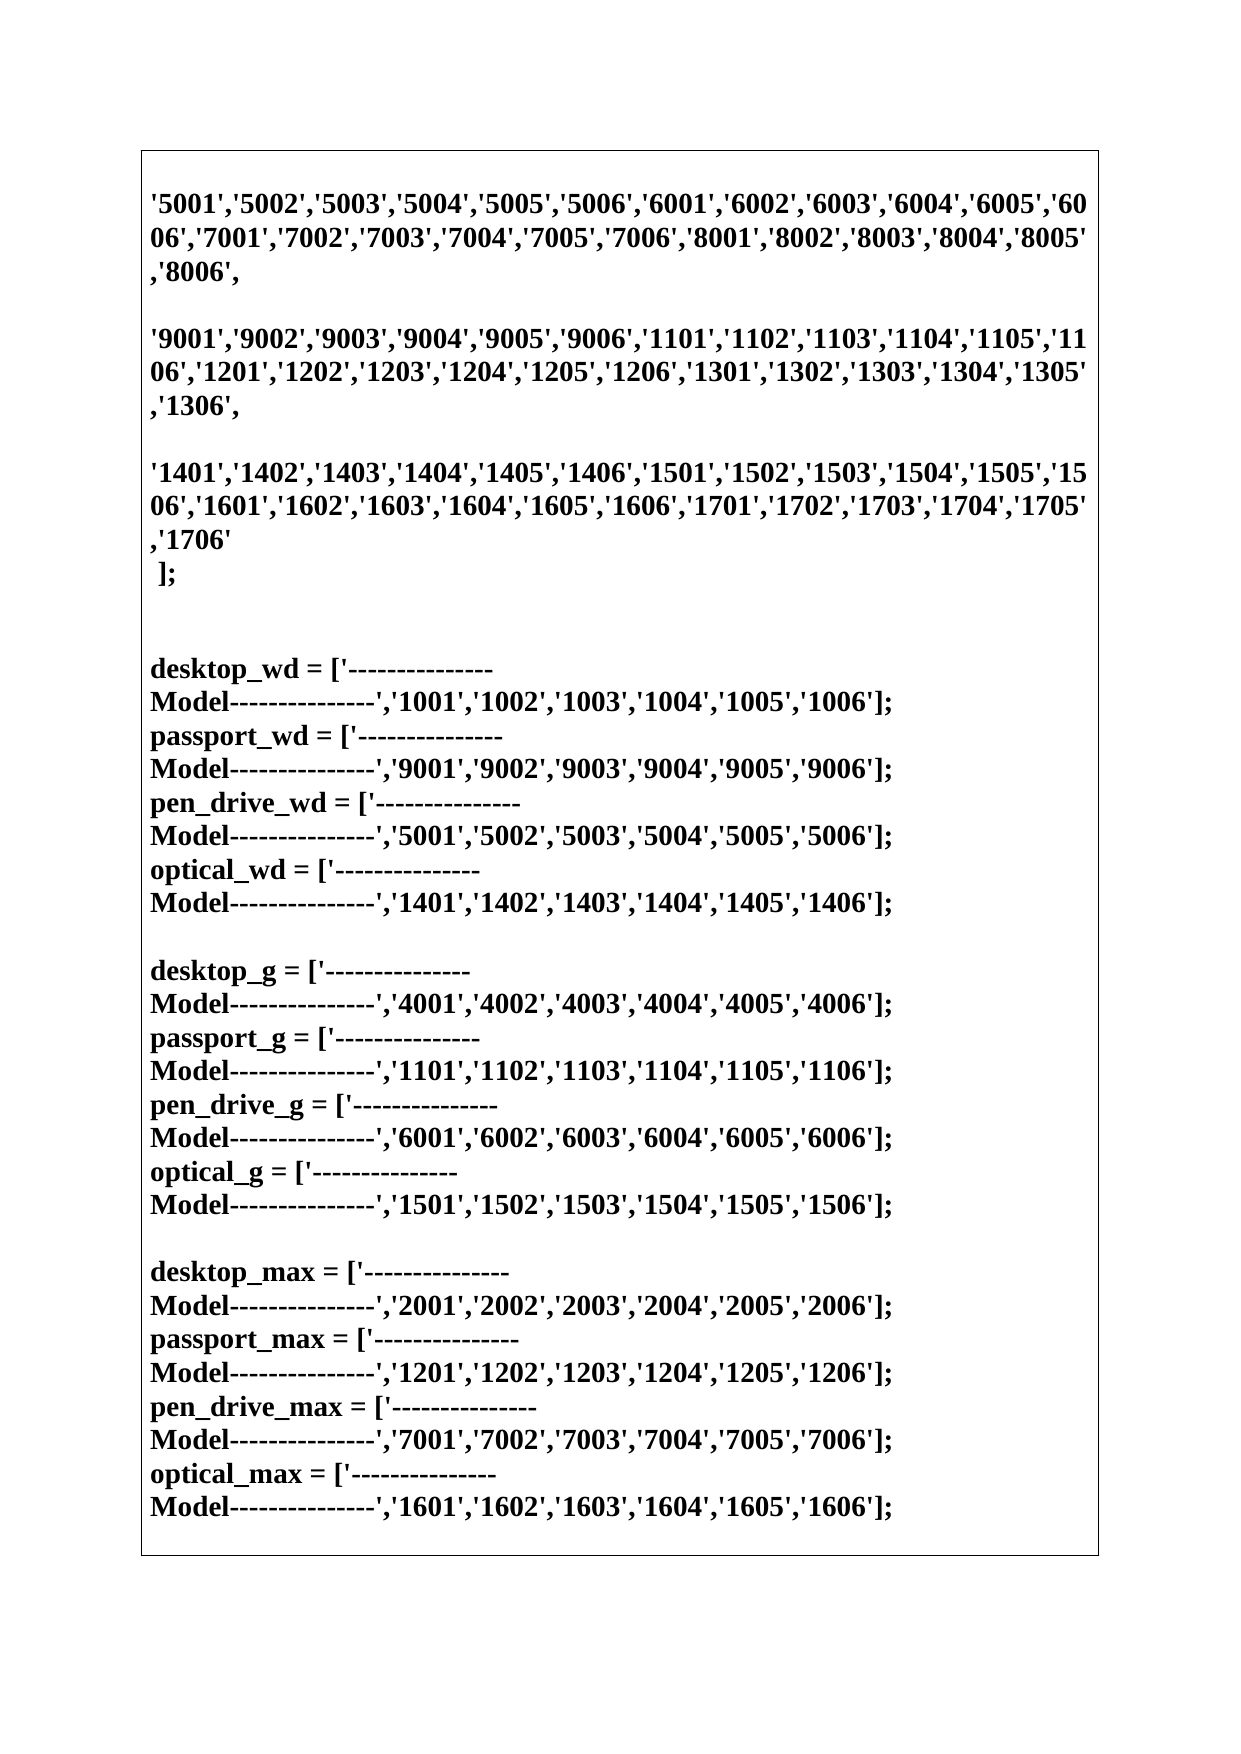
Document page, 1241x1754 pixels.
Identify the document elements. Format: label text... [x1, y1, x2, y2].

text pen_drive_wd = ['---------------Model---------------','5001','5002','5003','5004','5005','5006']; [150, 785, 1090, 852]
text '1401','1402','1403','1404','1405','1406','1501','1502','1503','1504','1505','1506','1601','1602','1603','1604','1605','1606','1701','1702','1703','1704','1705','1706' [150, 455, 1090, 556]
text desktop_max = ['---------------Model---------------','2001','2002','2003','2004','2005','2006']; [150, 1254, 1090, 1322]
text passport_max = ['---------------Model---------------','1201','1202','1203','1204','1205','1206']; [150, 1322, 1090, 1389]
text pen_drive_g = ['---------------Model---------------','6001','6002','6003','6004','6005','6006']; [150, 1087, 1090, 1154]
text desktop_wd = ['---------------Model---------------','1001','1002','1003','1004','1005','1006']; [150, 651, 1090, 718]
text desktop_g = ['---------------Model---------------','4001','4002','4003','4004','4005','4006']; [150, 953, 1090, 1020]
text optical_wd = ['---------------Model---------------','1401','1402','1403','1404','1405','1406']; [150, 852, 1090, 919]
text optical_max = ['---------------Model---------------','1601','1602','1603','1604','1605','1606']; [150, 1456, 1090, 1523]
text passport_g = ['---------------Model---------------','1101','1102','1103','1104','1105','1106']; [150, 1020, 1090, 1087]
text pen_drive_max = ['---------------Model---------------','7001','7002','7003','7004','7005','7006']; [150, 1389, 1090, 1456]
text '5001','5002','5003','5004','5005','5006','6001','6002','6003','6004','6005','6006','7001','7002','7003','7004','7005','7006','8001','8002','8003','8004','8005','8006', [150, 187, 1090, 287]
text '9001','9002','9003','9004','9005','9006','1101','1102','1103','1104','1105','1106','1201','1202','1203','1204','1205','1206','1301','1302','1303','1304','1305','1306', [150, 321, 1090, 421]
text optical_g = ['---------------Model---------------','1501','1502','1503','1504','1505','1506']; [150, 1154, 1090, 1221]
text ]; [150, 556, 1090, 589]
text passport_wd = ['---------------Model---------------','9001','9002','9003','9004','9005','9006']; [150, 718, 1090, 785]
